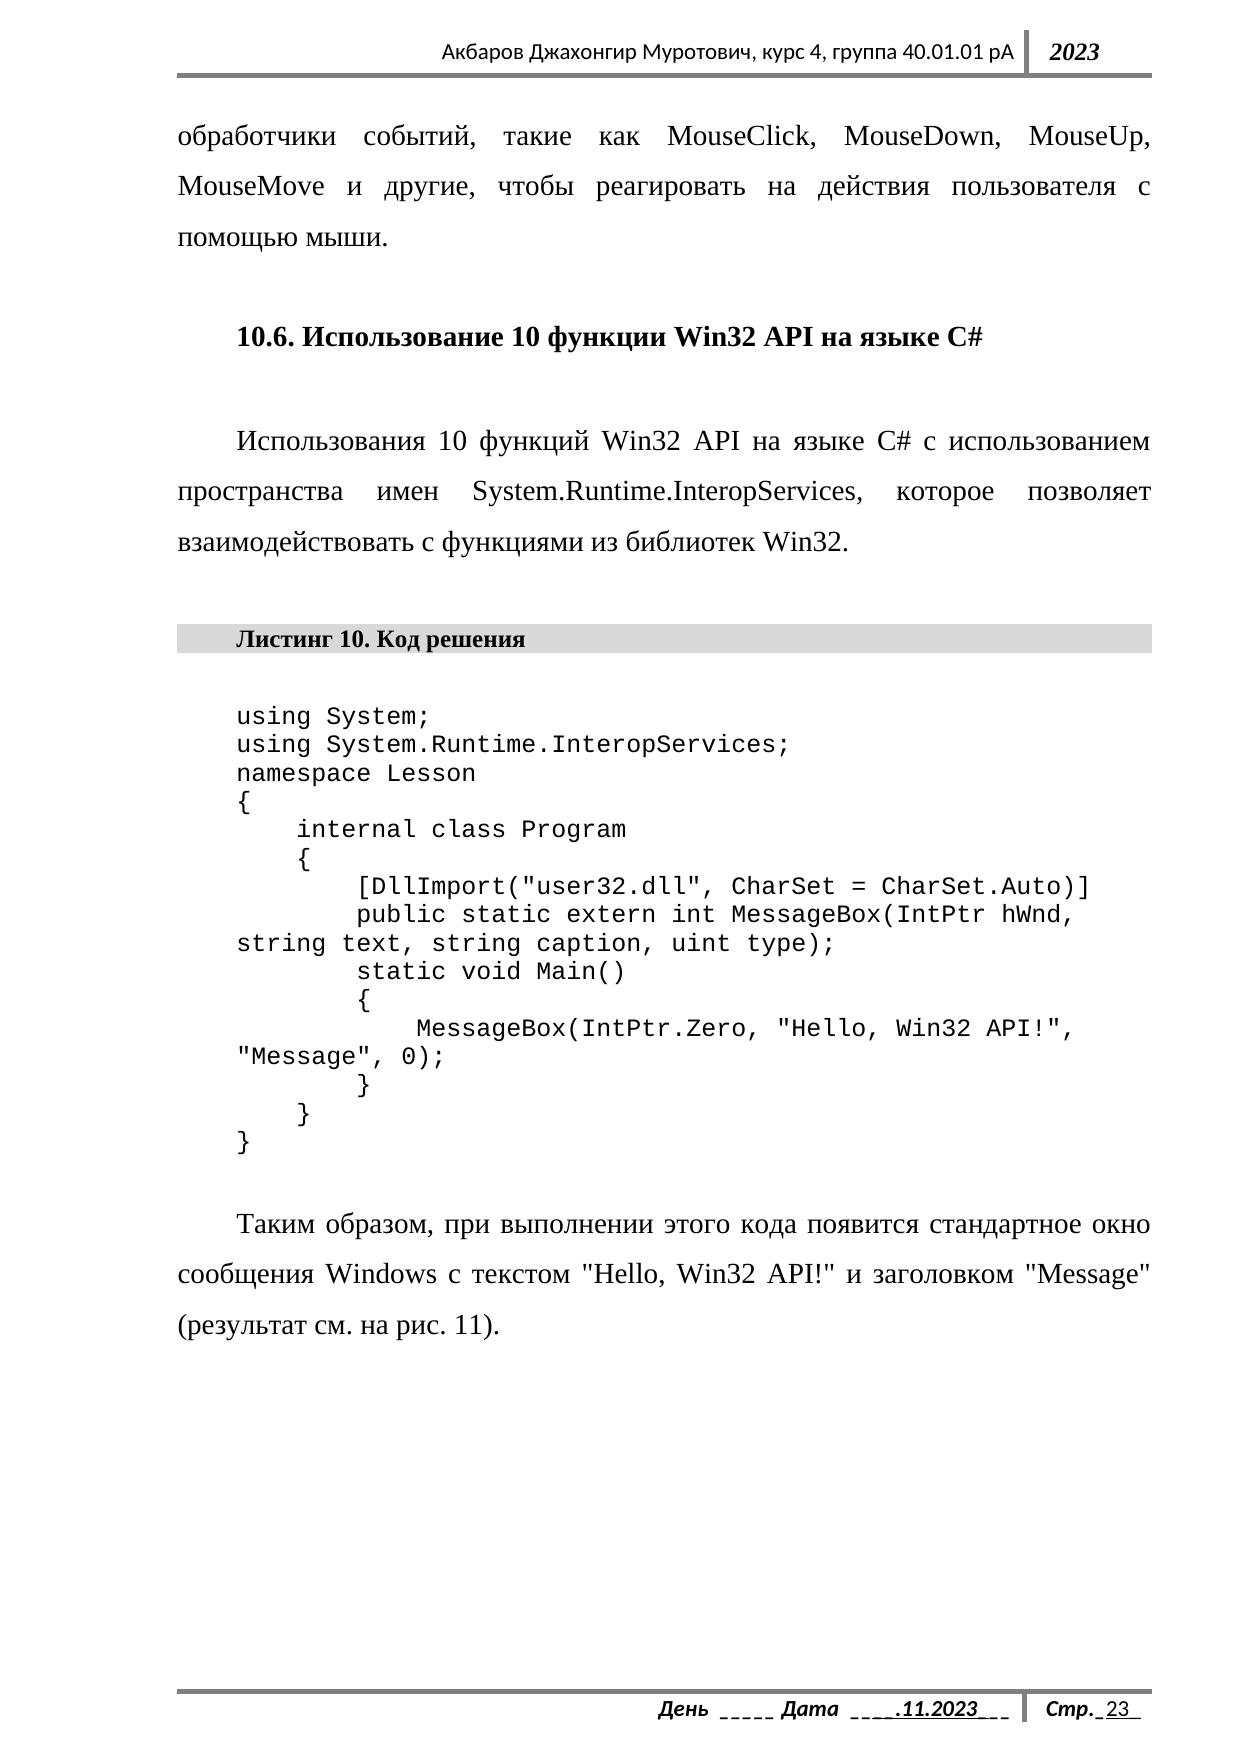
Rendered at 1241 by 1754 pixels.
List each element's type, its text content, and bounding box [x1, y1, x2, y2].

text { [236, 987, 1152, 1015]
text namespace Lesson [236, 760, 1152, 788]
text Листинг 10. Код решения [177, 624, 1152, 653]
text } [236, 1072, 1152, 1100]
subtitle Использование 10 функции Win32 API на языке C# [177, 319, 1152, 353]
text [DllImport("user32.dll", CharSet = CharSet.Auto)] [236, 873, 1152, 902]
text static void Main() [236, 958, 1152, 987]
text using System.Runtime.InteropServices; [236, 732, 1152, 760]
text using System; [236, 703, 1152, 732]
text { [236, 845, 1152, 873]
text Таким образом, при выполнении этого кода появится стандартное окно сообщения Windows с текстом "Hello, Win32 API!" и заголовком "Message" (результат см. на рис. 11). [177, 1206, 1152, 1340]
text MessageBox(IntPtr.Zero, "Hello, Win32 API!", "Message", 0); [236, 1015, 1152, 1072]
text Использования 10 функций Win32 API на языке C# с использованием пространства имен System.Runtime.InteropServices, которое позволяет взаимодействовать с функциями из библиотек Win32. [177, 423, 1152, 557]
text } [236, 1128, 1152, 1157]
text } [236, 1100, 1152, 1128]
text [177, 118, 1152, 252]
text public static extern int MessageBox(IntPtr hWnd, string text, string caption, uint type); [236, 902, 1152, 958]
text { [236, 788, 1152, 817]
text internal class Program [236, 817, 1152, 845]
